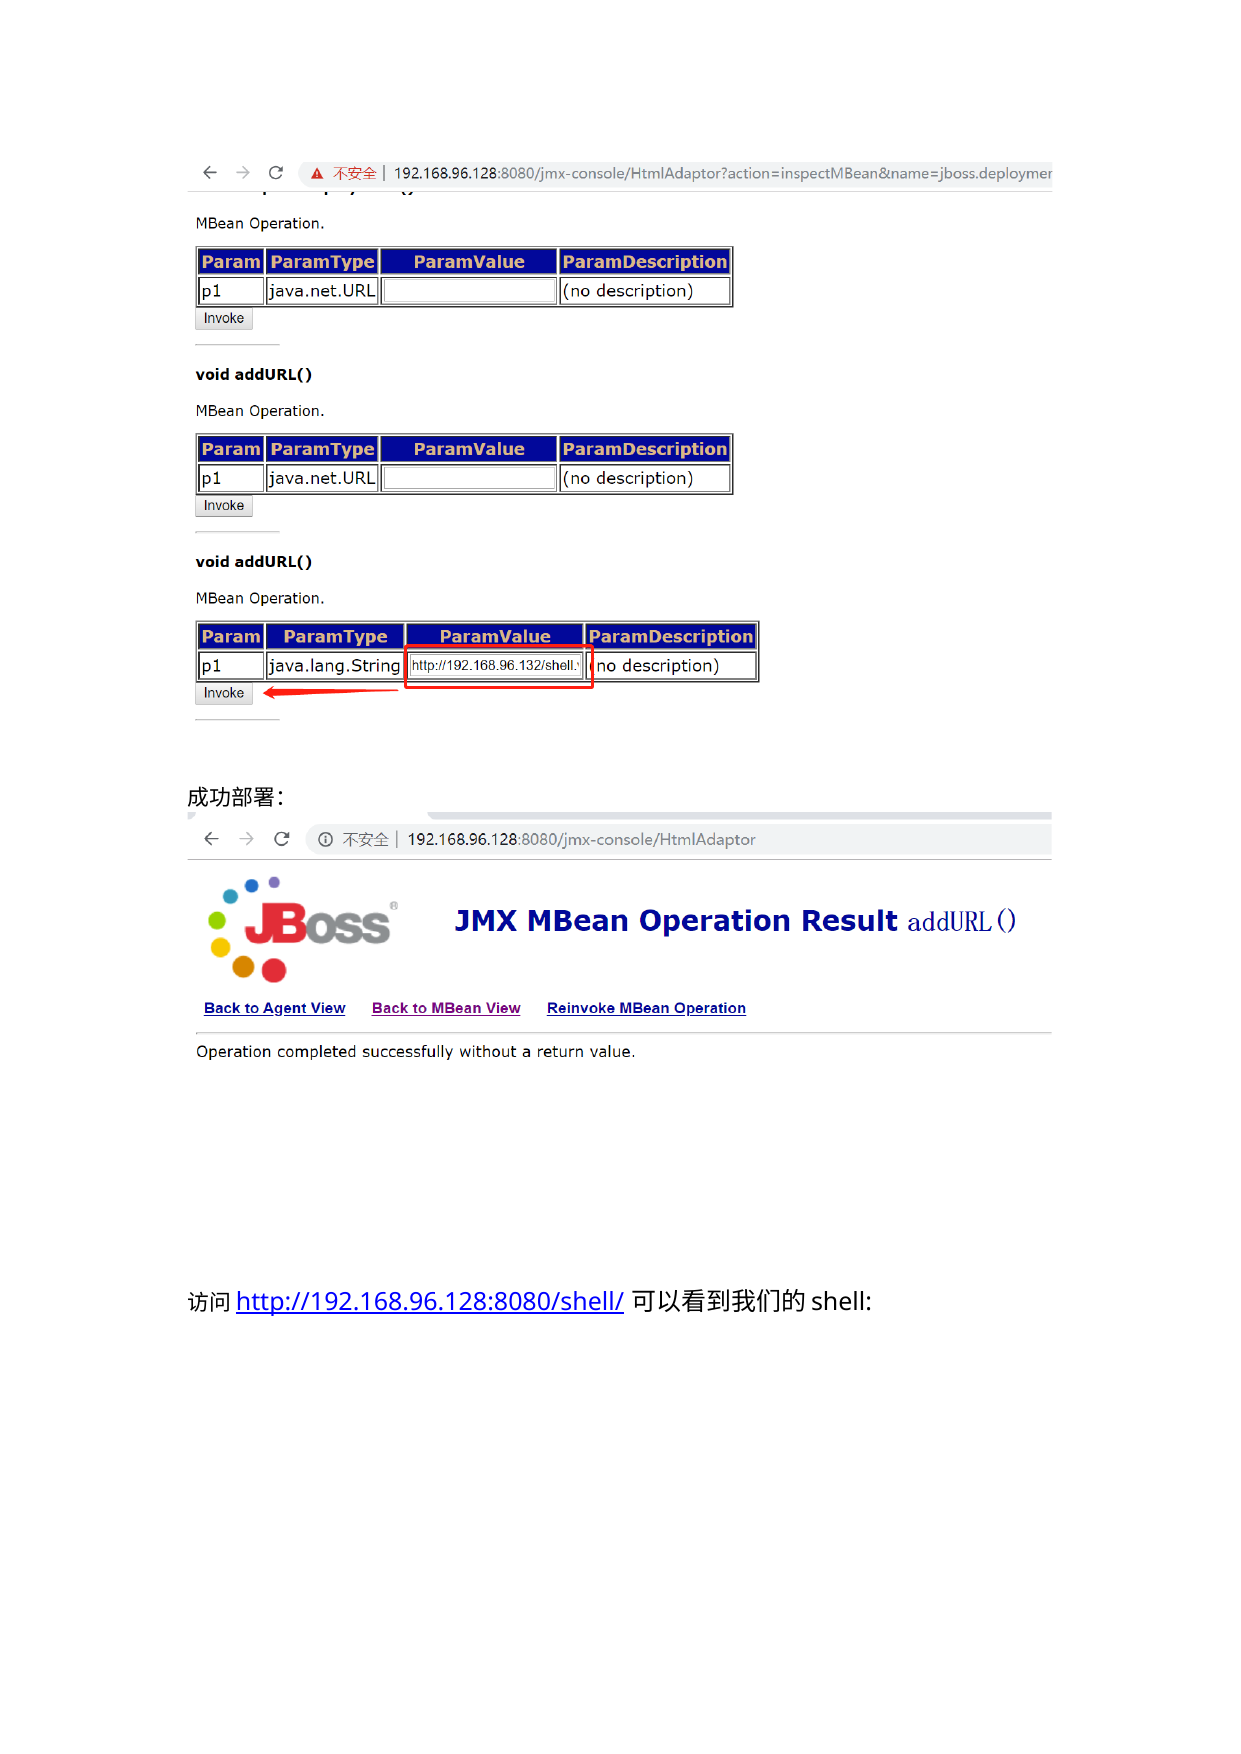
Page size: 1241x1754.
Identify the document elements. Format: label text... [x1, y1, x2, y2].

text 访问http://192.168.96.128:8080/shell/ 可以看到我们的shell: [187, 1267, 1053, 1332]
text 成功部署： [187, 779, 1053, 812]
picture [187, 162, 1053, 737]
picture [187, 812, 1052, 1215]
